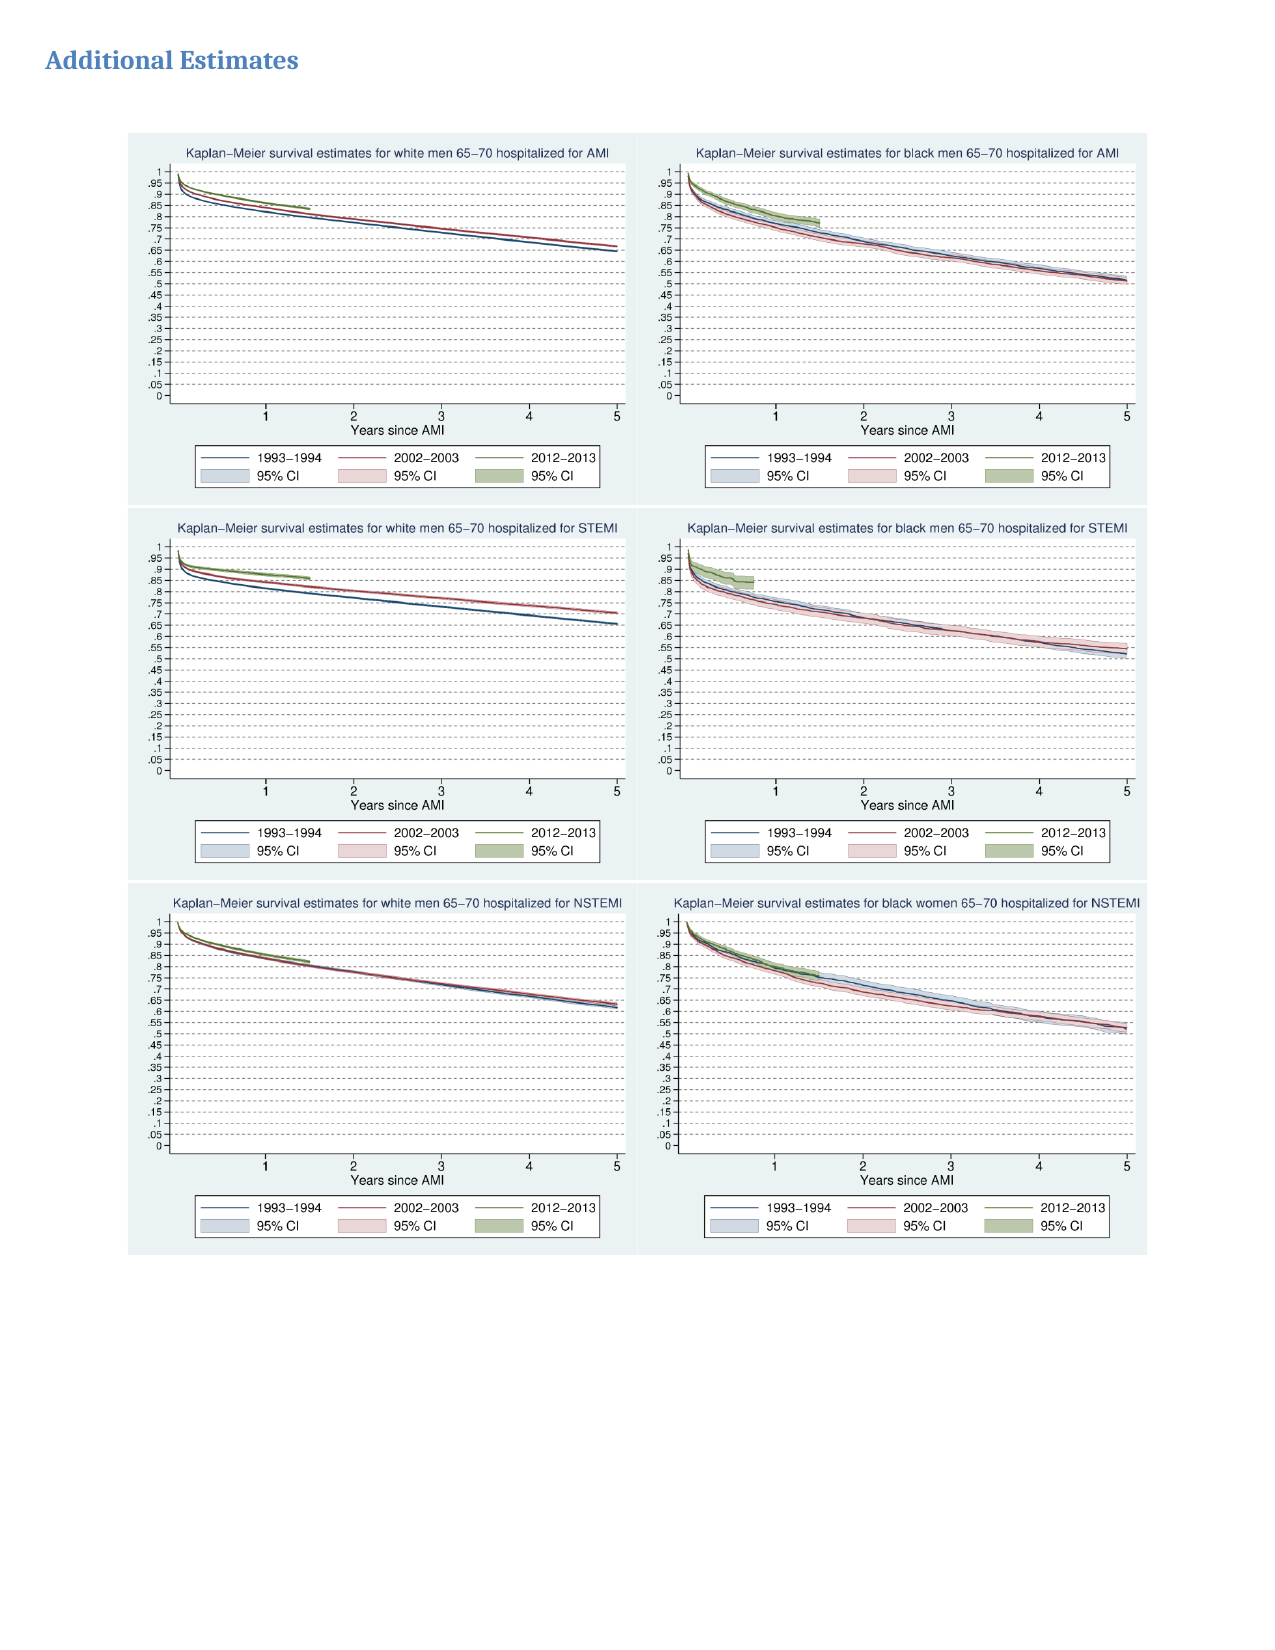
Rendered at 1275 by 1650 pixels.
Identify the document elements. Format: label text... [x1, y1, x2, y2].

picture [127, 133, 1148, 505]
subtitle Additional Estimates [45, 45, 1230, 76]
picture [127, 883, 1148, 1255]
picture [127, 508, 1148, 880]
